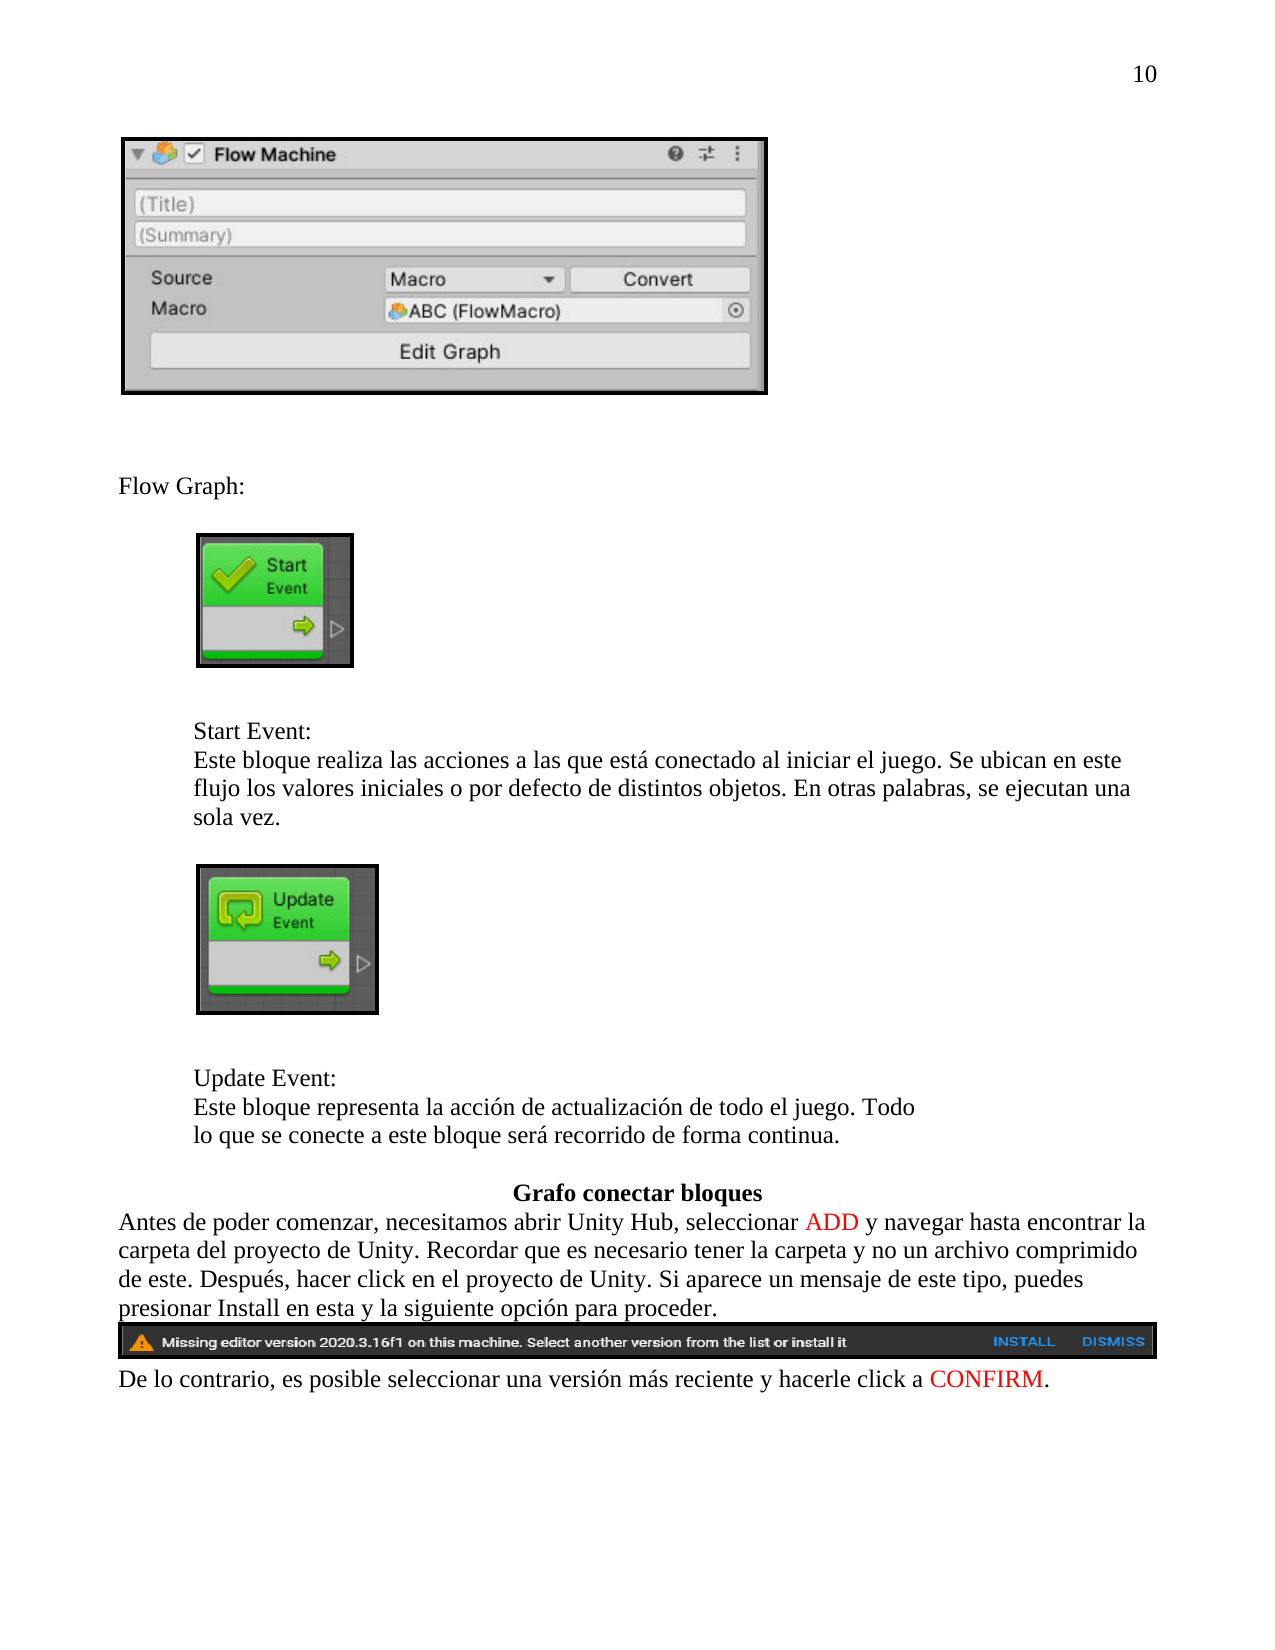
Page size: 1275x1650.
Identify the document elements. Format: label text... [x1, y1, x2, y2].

picture [122, 1326, 1153, 1355]
picture [200, 868, 375, 1011]
text lo que se conecte a este bloque será recorrido de forma continua. [118, 1120, 1157, 1149]
text Start Event: [118, 716, 1157, 745]
text Este bloque realiza las acciones a las que está conectado al iniciar el juego. Se ubican en este flujo los valores iniciales o por defecto de distintos objetos. En otras palabras, se ejecutan una sola vez. [193, 745, 1157, 831]
picture [200, 537, 350, 664]
picture [125, 141, 764, 391]
text Grafo conectar bloques [118, 1178, 1157, 1207]
text Update Event: [118, 1063, 1157, 1092]
text Flow Graph: [118, 471, 1157, 500]
text Este bloque representa la acción de actualización de todo el juego. Todo [118, 1092, 1157, 1120]
text De lo contrario, es posible seleccionar una versión más reciente y hacerle click a CONFIRM. [118, 1364, 1157, 1393]
text Antes de poder comenzar, necesitamos abrir Unity Hub, seleccionar ADD y navegar hasta encontrar la carpeta del proyecto de Unity. Recordar que es necesario tener la carpeta y no un archivo comprimido de este. Después, hacer click en el proyecto de Unity. Si aparece un mensaje de este tipo, puedes presionar Install en esta y la siguiente opción para proceder. [118, 1207, 1157, 1322]
